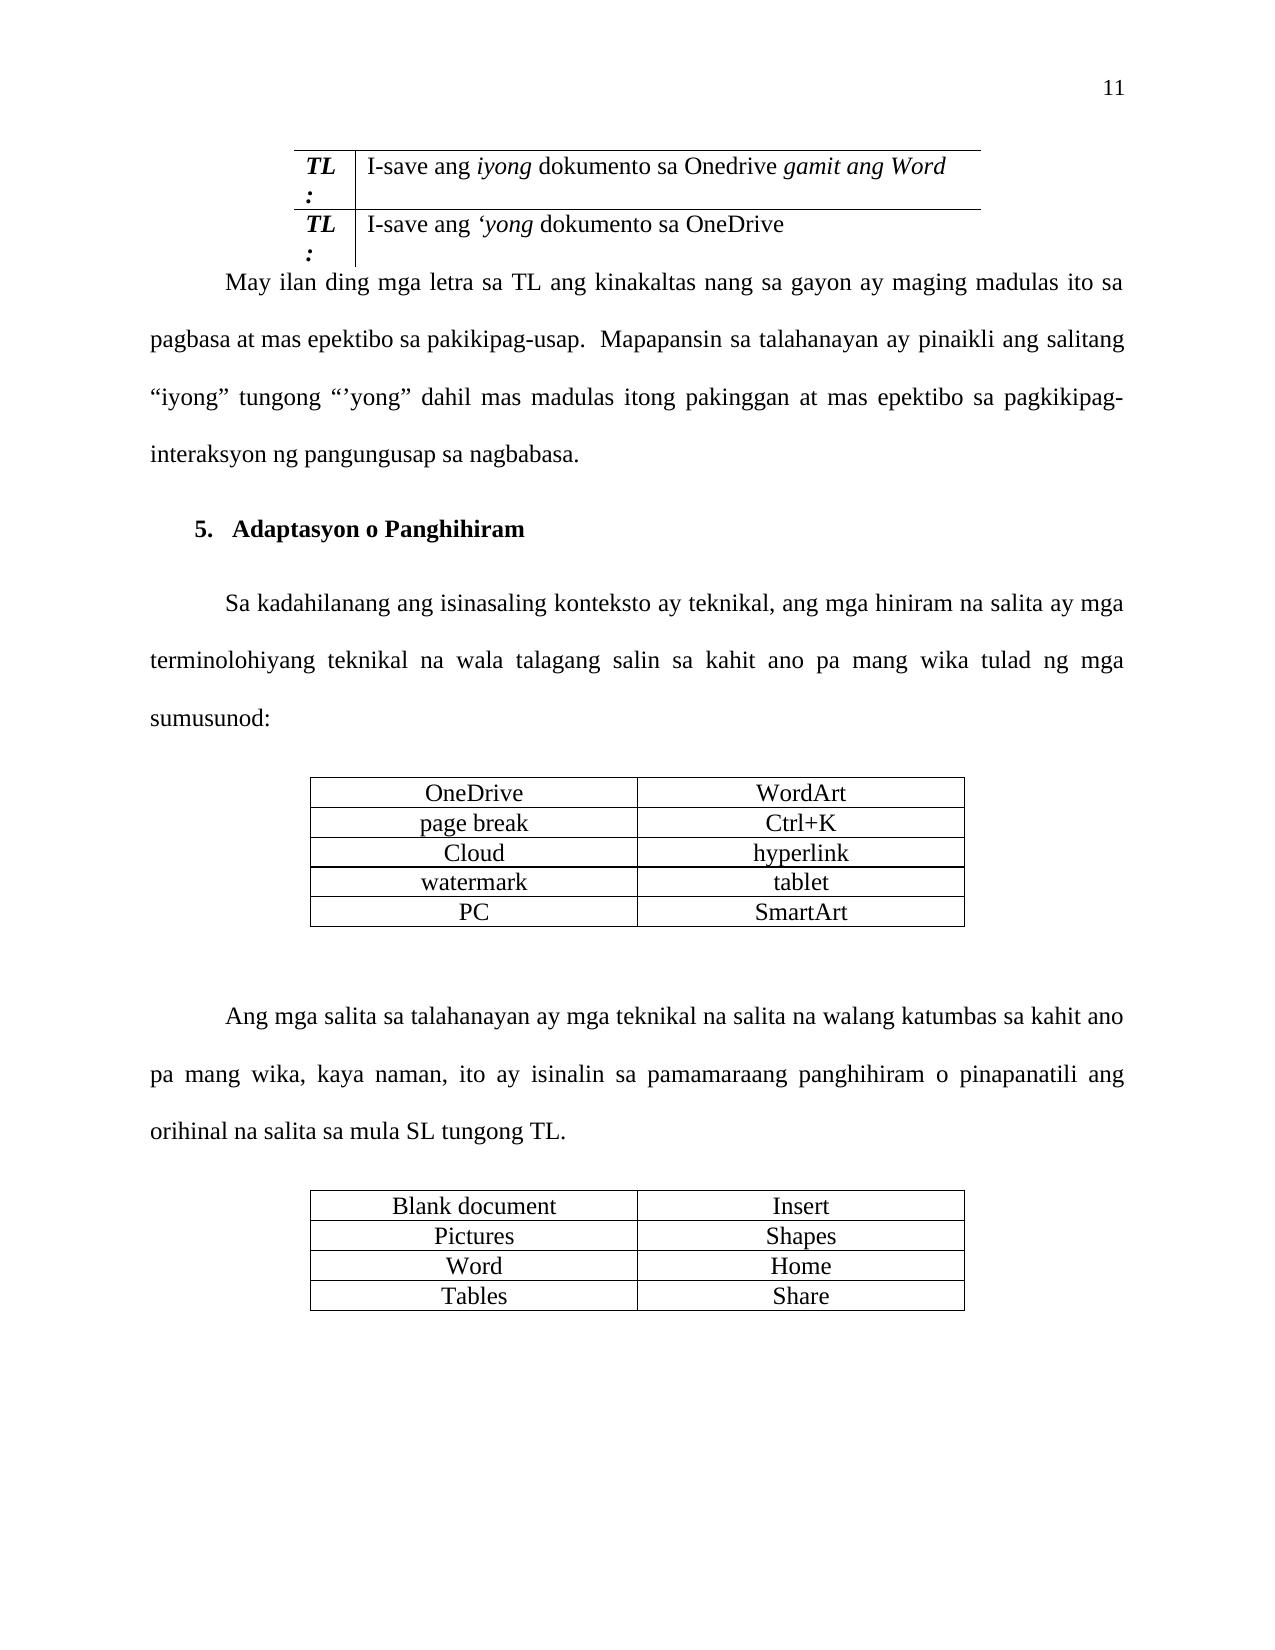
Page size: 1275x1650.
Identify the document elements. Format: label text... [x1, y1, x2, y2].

table_cell I-save ang iyong dokumento sa Onedrive gamit ang Word [356, 151, 981, 208]
list Adaptasyon o Panghihiram [194, 514, 1125, 542]
table_cell Pictures [311, 1221, 637, 1250]
table_cell SmartArt [638, 897, 964, 926]
table_cell Home [638, 1251, 964, 1280]
table_header OneDrive [311, 778, 637, 807]
table_cell tablet [638, 868, 964, 896]
table_cell Shapes [638, 1221, 964, 1250]
table_cell Ctrl+K [638, 808, 964, 837]
table_cell Cloud [311, 838, 637, 866]
table_cell watermark [311, 868, 637, 896]
text May ilan ding mga letra sa TL ang kinakaltas nang sa gayon ay maging madulas ito sa pagbasa at mas epektibo sa pakikipag-usap. Mapapansin sa talahanayan ay pinaikli ang salitang “iyong” tungong “’yong” dahil mas madulas itong pakinggan at mas epektibo sa pagkikipag-interaksyon ng pangungusap sa nagbabasa. [150, 267, 1125, 468]
table_header Blank document [311, 1191, 637, 1220]
table_cell TL: [294, 151, 355, 208]
table_header Insert [638, 1191, 964, 1220]
text Ang mga salita sa talahanayan ay mga teknikal na salita na walang katumbas sa kahit ano pa mang wika, kaya naman, ito ay isinalin sa pamamaraang panghihiram o pinapanatili ang orihinal na salita sa mula SL tungong TL. [150, 1001, 1125, 1145]
table_cell page break [311, 808, 637, 837]
table_cell Tables [311, 1281, 637, 1309]
table_cell hyperlink [638, 838, 964, 866]
table_cell PC [311, 897, 637, 926]
table_cell Word [311, 1251, 637, 1280]
table_cell Share [638, 1281, 964, 1309]
table_header WordArt [638, 778, 964, 807]
table_cell TL: [294, 210, 355, 267]
table_cell I-save ang ‘yong dokumento sa OneDrive [356, 210, 981, 267]
text Sa kadahilanang ang isinasaling konteksto ay teknikal, ang mga hiniram na salita ay mga terminolohiyang teknikal na wala talagang salin sa kahit ano pa mang wika tulad ng mga sumusunod: [150, 588, 1125, 732]
